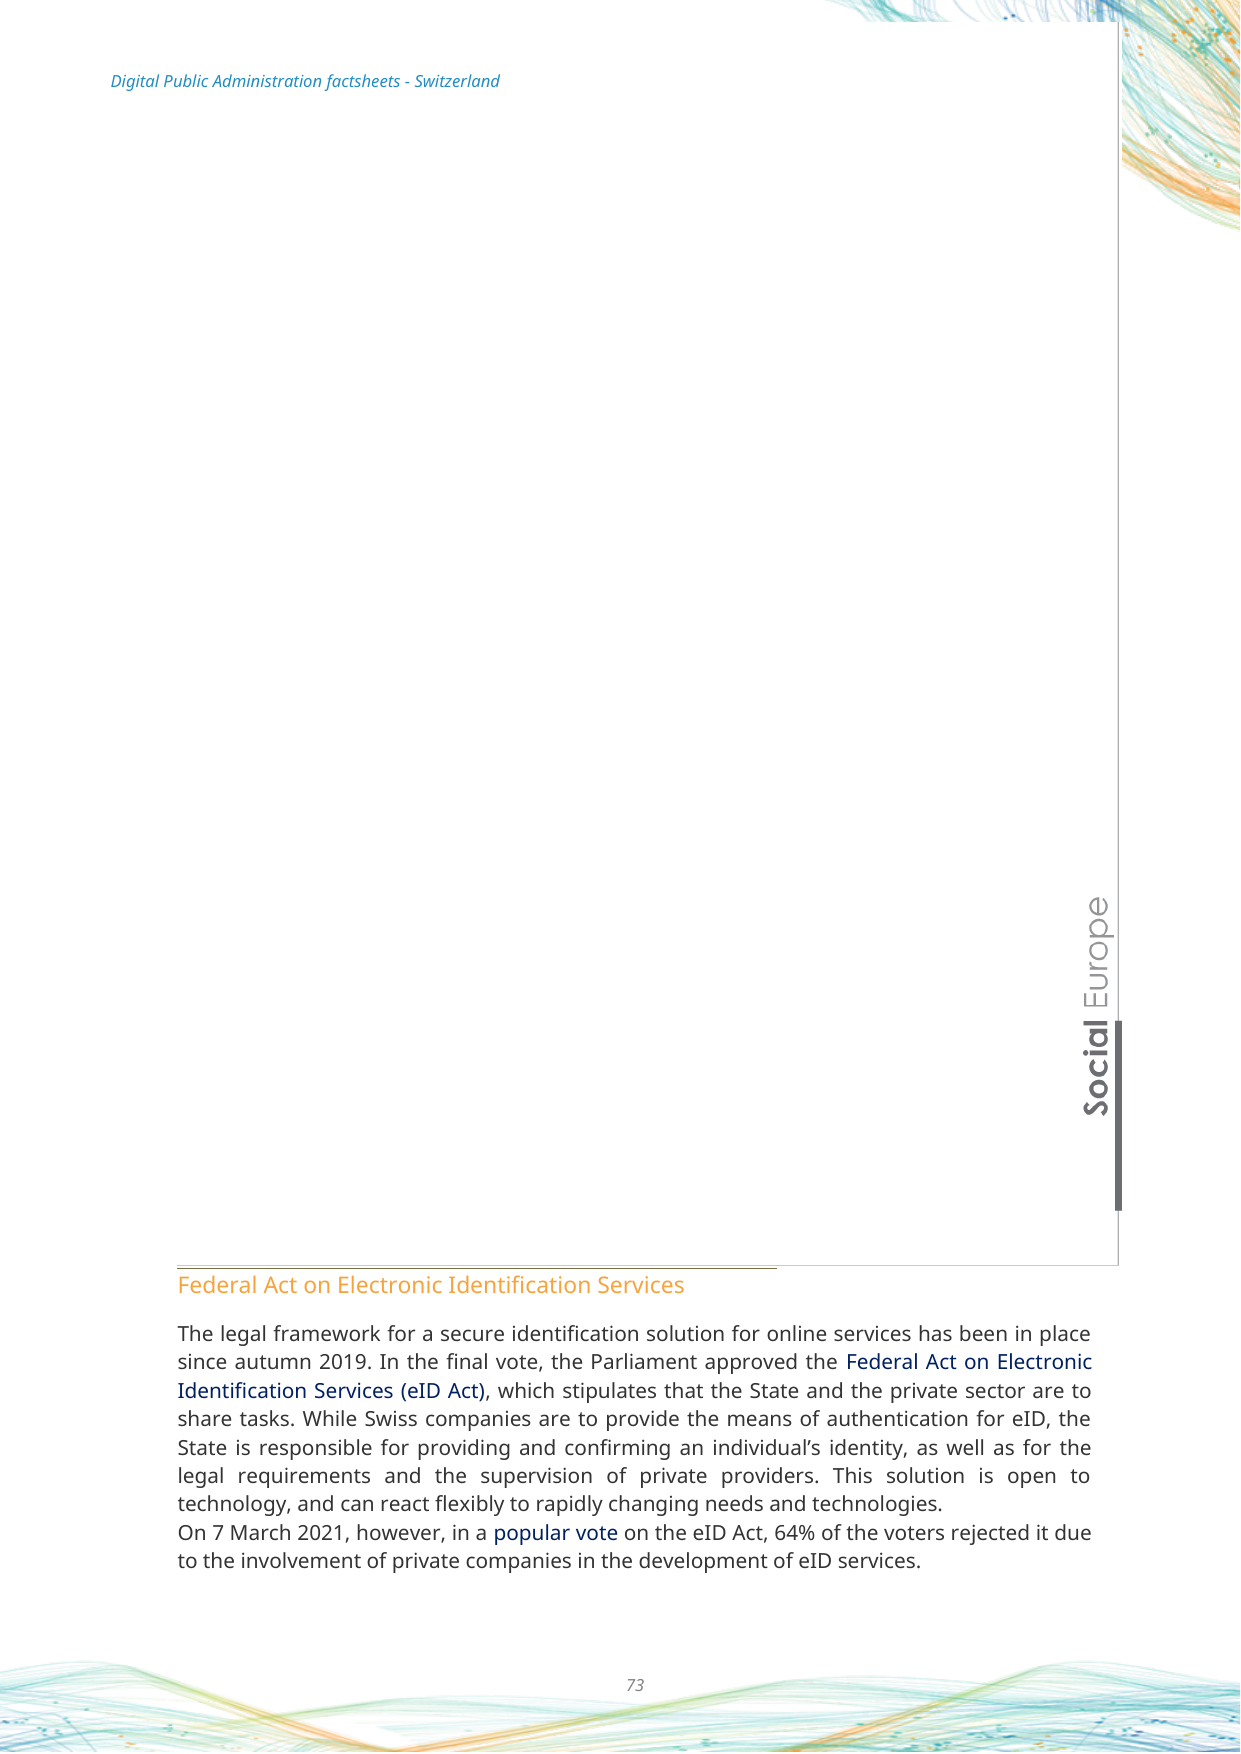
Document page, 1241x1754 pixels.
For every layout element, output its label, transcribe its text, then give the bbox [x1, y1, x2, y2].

picture [0, 1643, 1241, 1752]
text The legal framework for a secure identification solution for online services has been in place since autumn 2019. In the final vote, the Parliament approved the Federal Act on Electronic Identification Services (eID Act), which stipulates that the State and the private sector are to share tasks. While Swiss companies are to provide the means of authentication for eID, the State is responsible for providing and confirming an individual’s identity, as well as for the legal requirements and the supervision of private providers. This solution is open to technology, and can react flexibly to rapidly changing needs and technologies. [177, 1319, 1092, 1518]
subtitle Federal Act on Electronic Identification Services [177, 1269, 1092, 1300]
picture [177, 0, 1241, 1266]
text On 7 March 2021, however, in a popular vote on the eID Act, 64% of the voters rejected it due to the involvement of private companies in the development of eID services. [177, 1518, 1092, 1575]
